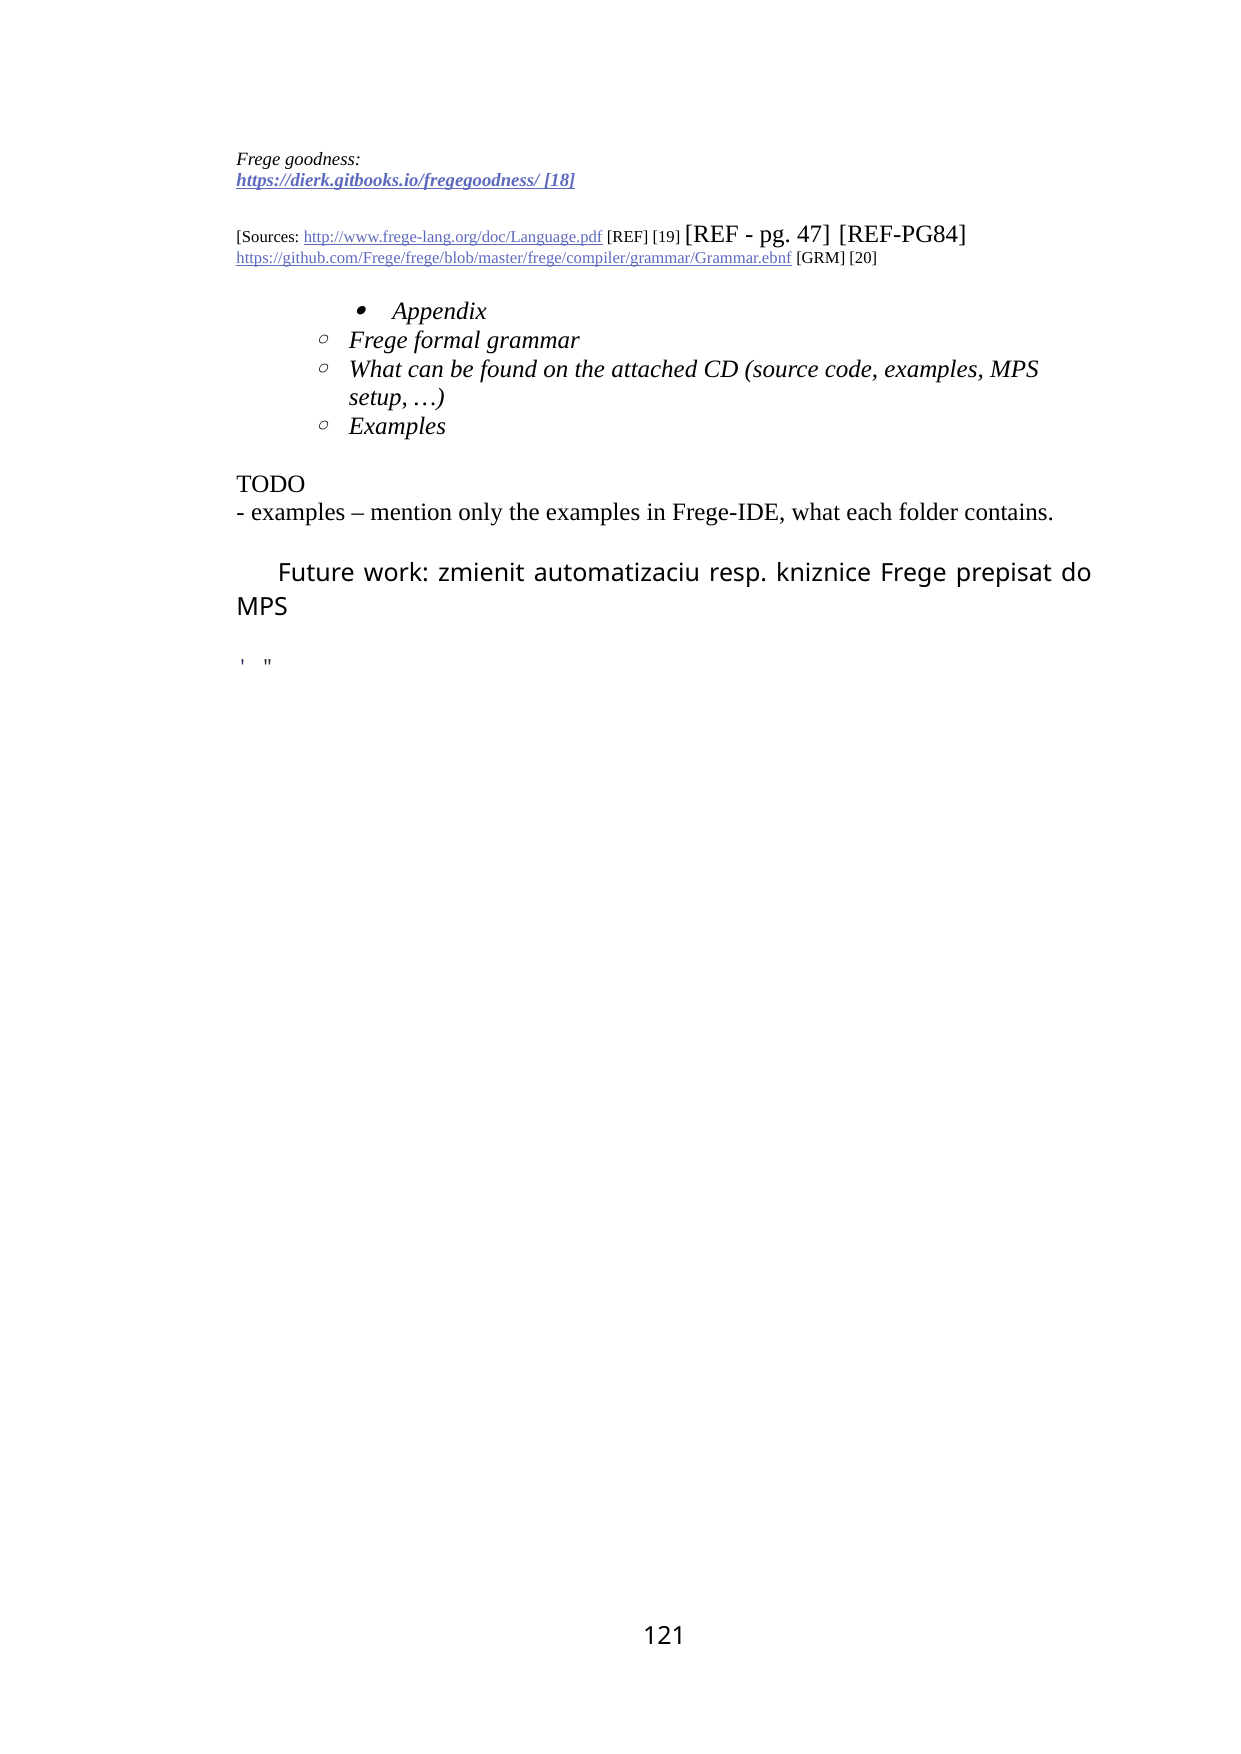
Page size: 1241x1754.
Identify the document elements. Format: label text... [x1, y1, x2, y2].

list Appendix [354, 296, 1092, 325]
text Future work: zmienit automatizaciu resp. kniznice Frege prepisat do MPS [236, 555, 1092, 623]
list Examples [311, 411, 1092, 440]
text https://github.com/Frege/frege/blob/master/frege/compiler/grammar/Grammar.ebnf [GRM] [20] [236, 248, 1092, 267]
text TODO [236, 469, 1092, 497]
text https://dierk.gitbooks.io/fregegoodness/ [18] [236, 169, 1092, 191]
text [Sources: http://www.frege-lang.org/doc/Language.pdf [REF] [19] [REF - pg. 47] [REF-PG84] [236, 219, 1092, 248]
list What can be found on the attached CD (source code, examples, MPS setup, …) [311, 354, 1092, 411]
text ' " [236, 652, 1092, 680]
text Frege goodness: [236, 148, 1092, 169]
text - examples – mention only the examples in Frege-IDE, what each folder contains. [236, 497, 1092, 526]
list Frege formal grammar [311, 325, 1092, 354]
